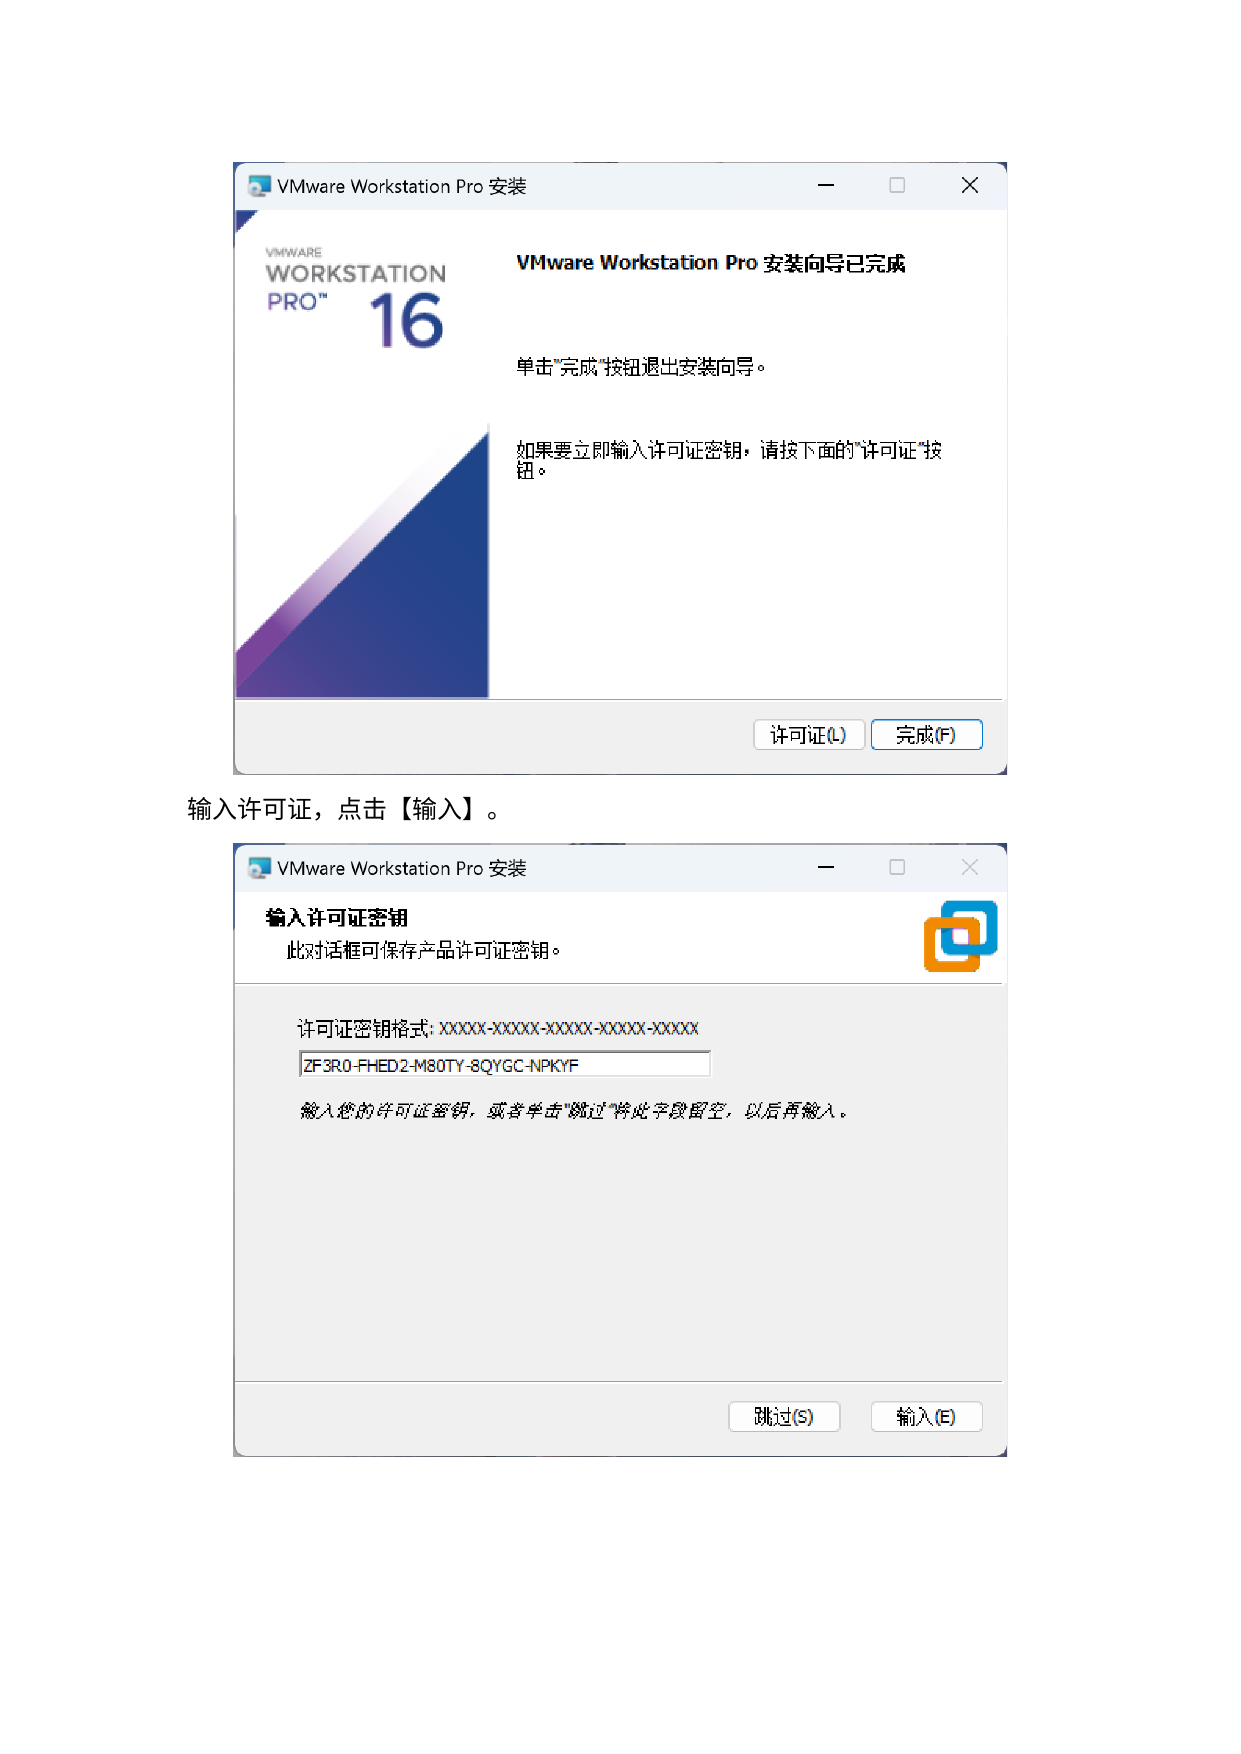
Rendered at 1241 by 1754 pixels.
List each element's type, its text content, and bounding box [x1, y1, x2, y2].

text 输入许可证，点击【输入】。 [187, 789, 1053, 826]
picture [233, 843, 1008, 1457]
picture [233, 162, 1008, 775]
